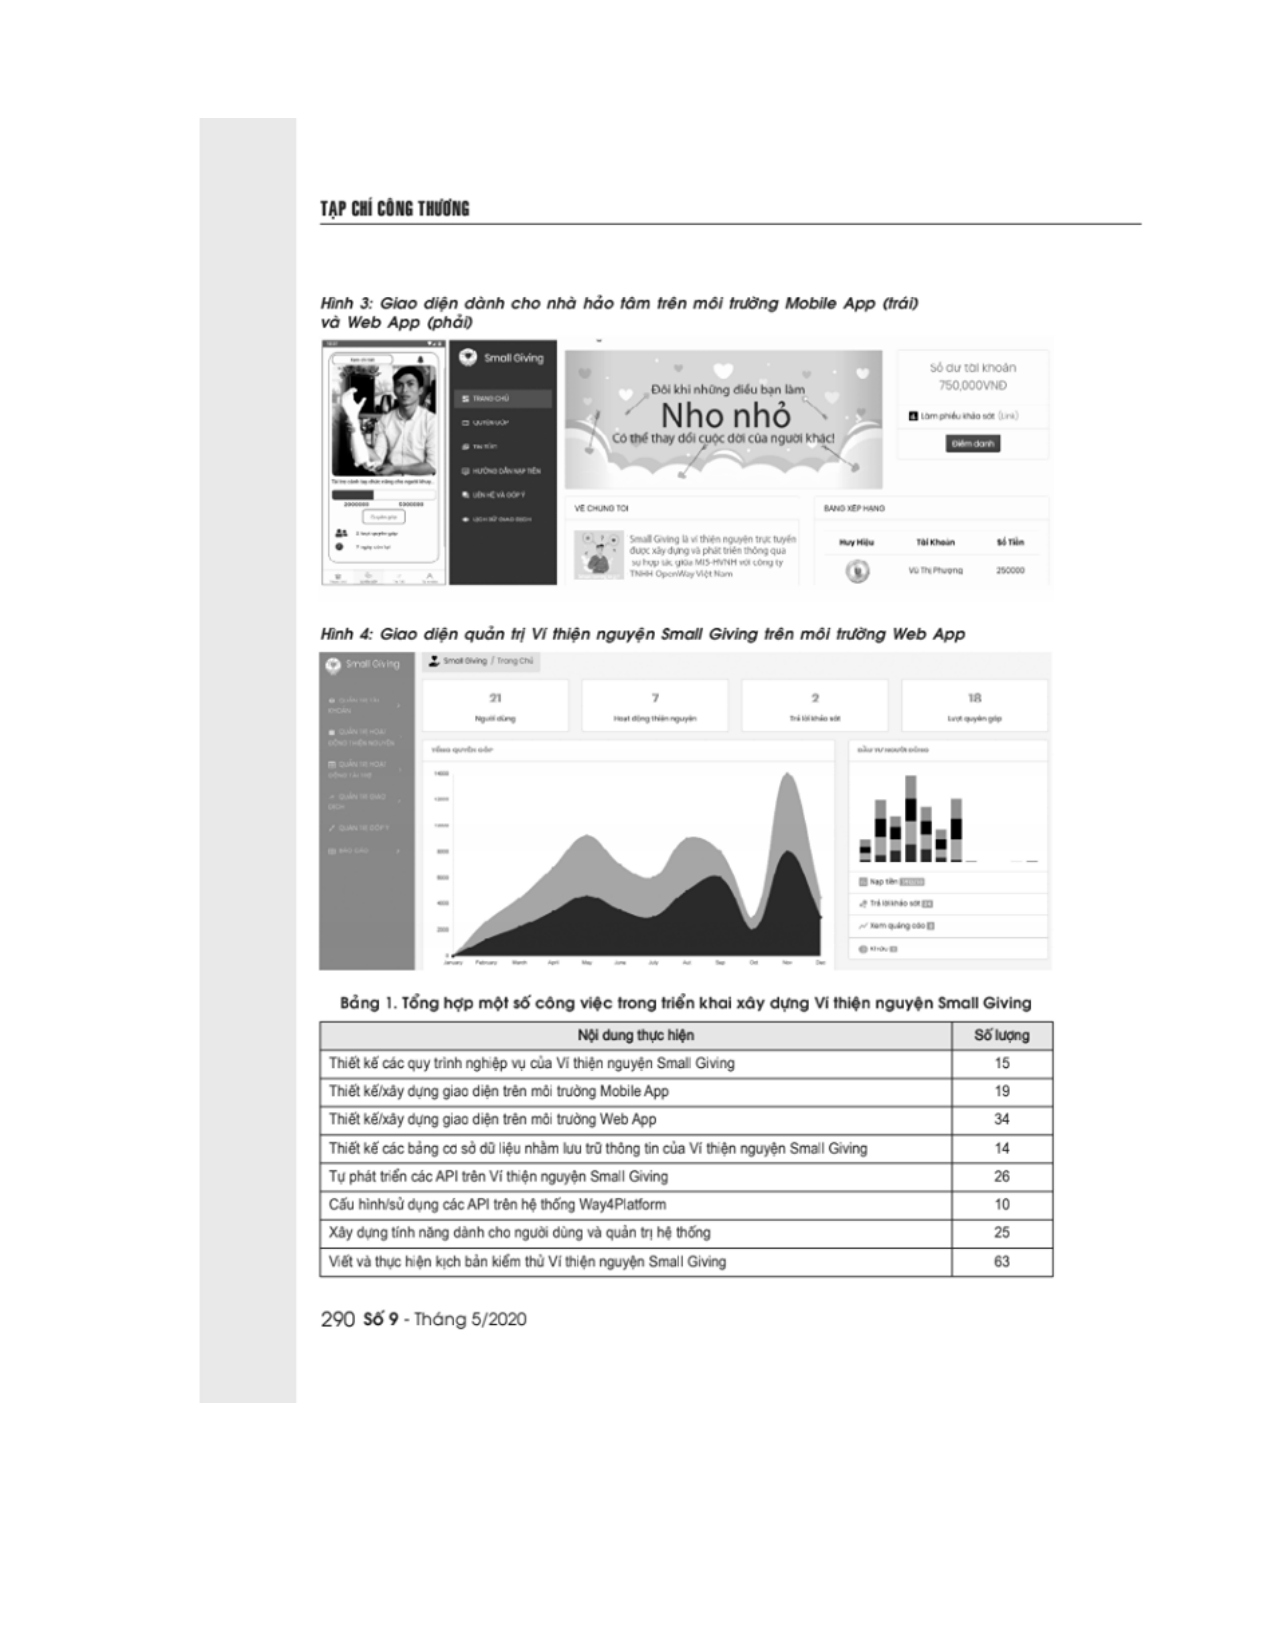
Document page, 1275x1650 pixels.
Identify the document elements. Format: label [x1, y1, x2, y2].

picture [177, 118, 1157, 1403]
